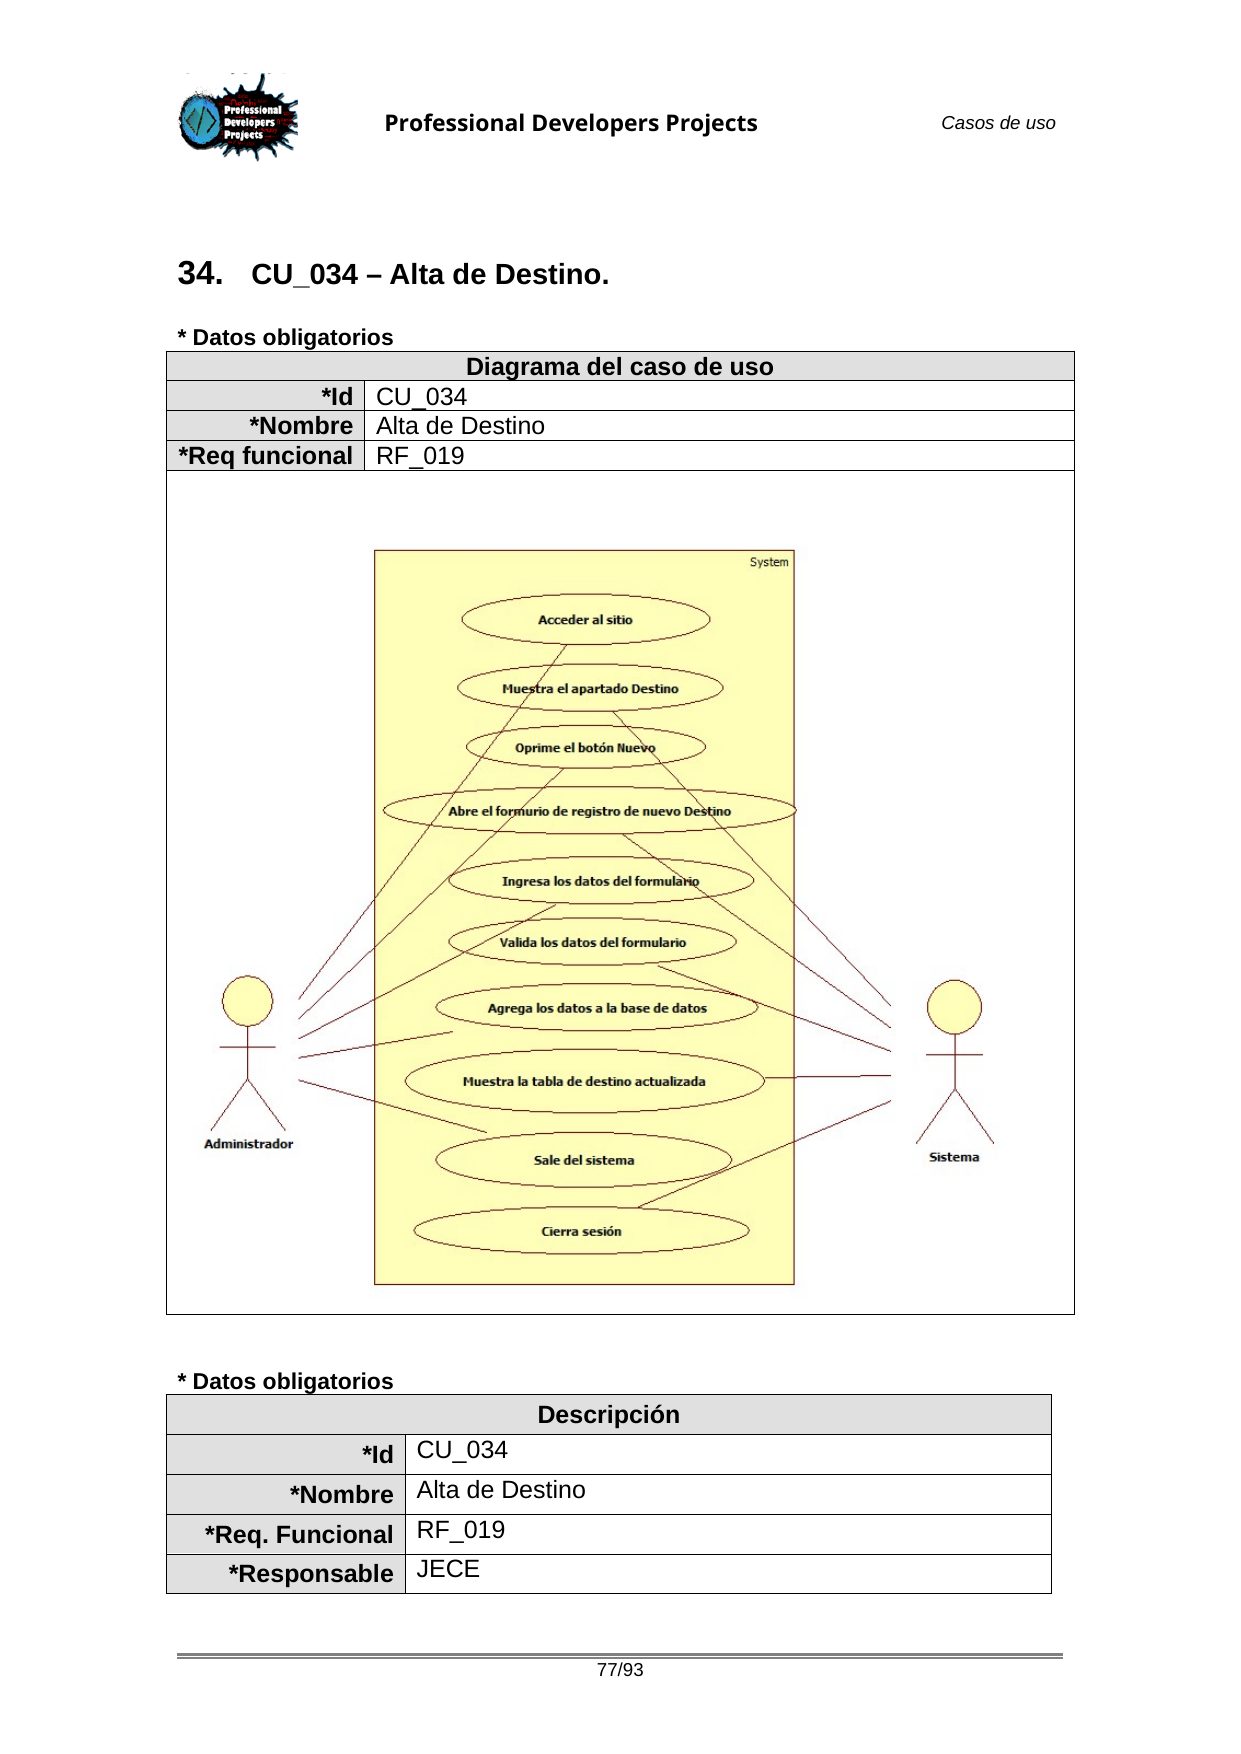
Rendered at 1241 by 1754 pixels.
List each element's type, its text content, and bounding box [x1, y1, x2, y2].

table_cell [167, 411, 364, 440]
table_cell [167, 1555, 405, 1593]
subtitle CU_034 – Alta de Destino. [177, 253, 1063, 292]
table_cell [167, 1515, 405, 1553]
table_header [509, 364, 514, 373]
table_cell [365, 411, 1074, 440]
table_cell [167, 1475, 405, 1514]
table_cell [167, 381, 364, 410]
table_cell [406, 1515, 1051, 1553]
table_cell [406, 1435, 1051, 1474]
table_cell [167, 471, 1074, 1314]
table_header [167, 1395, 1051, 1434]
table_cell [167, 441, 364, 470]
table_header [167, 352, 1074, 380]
text * Datos obligatorios [177, 1368, 1063, 1394]
text * Datos obligatorios [177, 324, 1063, 351]
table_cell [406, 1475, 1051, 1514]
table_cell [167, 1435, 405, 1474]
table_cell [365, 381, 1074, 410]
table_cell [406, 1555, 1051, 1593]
picture [177, 73, 298, 171]
picture [177, 528, 1040, 1307]
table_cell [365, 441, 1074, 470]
